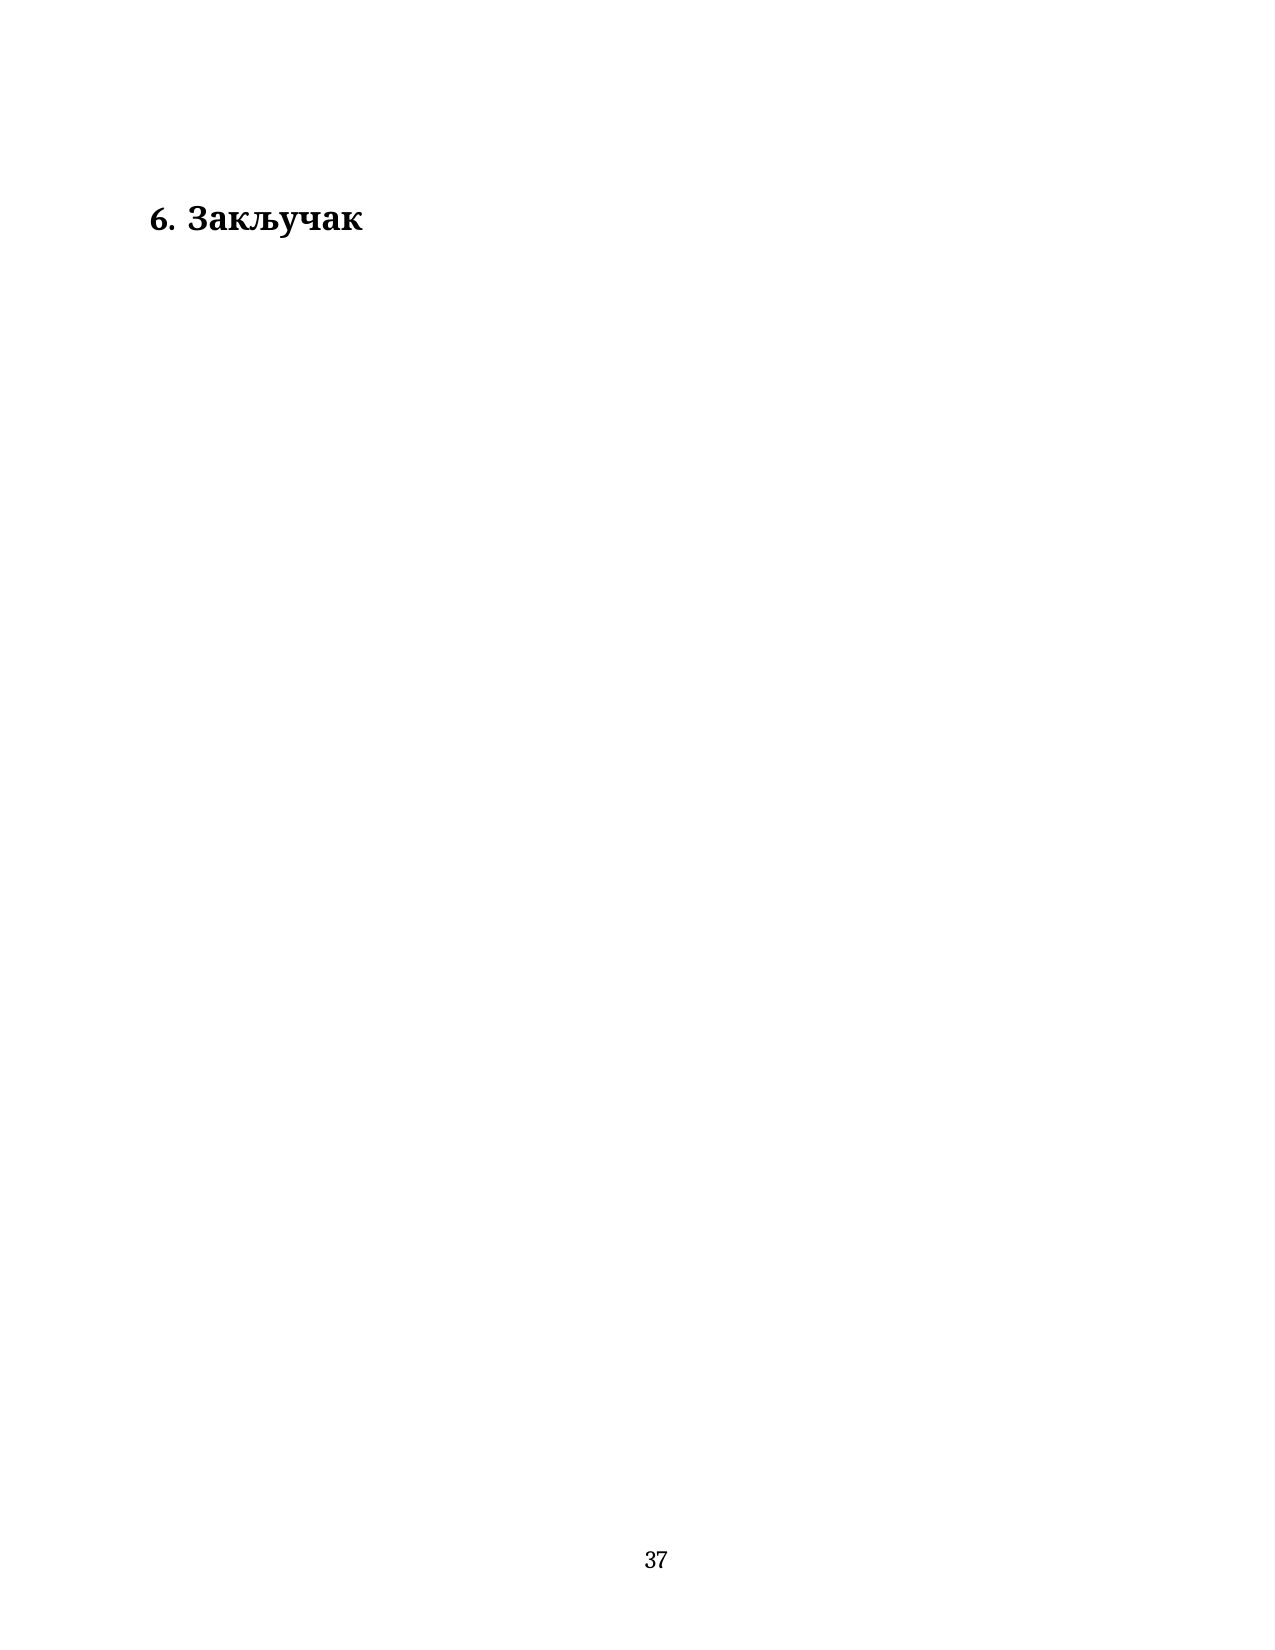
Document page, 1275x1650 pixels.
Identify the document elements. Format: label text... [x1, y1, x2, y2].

subtitle Закључак [150, 200, 1125, 238]
